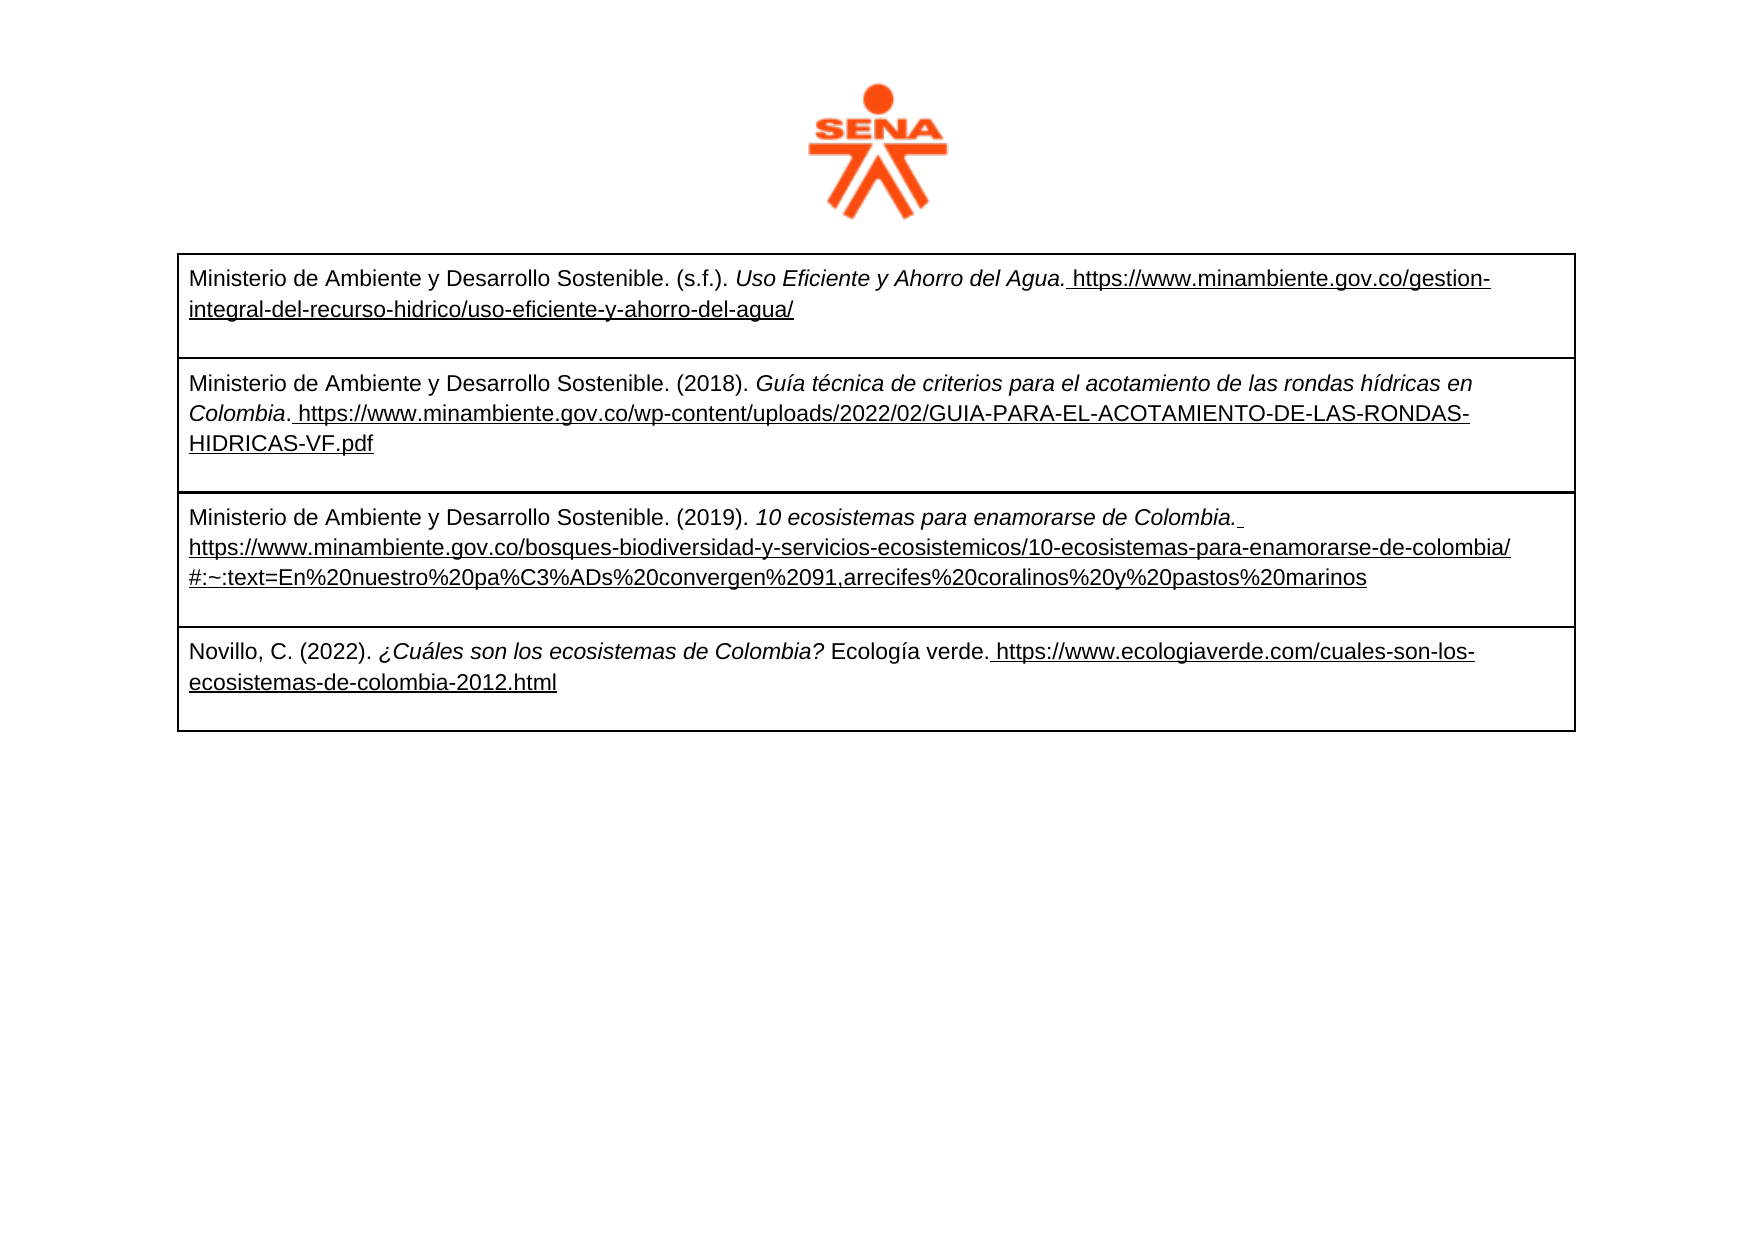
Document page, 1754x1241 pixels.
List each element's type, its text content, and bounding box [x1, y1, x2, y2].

table_cell Ministerio de Ambiente y Desarrollo Sostenible. (2019). 10 ecosistemas para enamorarse de Colombia. https://www.minambiente.gov.co/bosques-biodiversidad-y-servicios-ecosistemicos/10-ecosistemas-para-enamorarse-de-colombia/#:~:text=En%20nuestro%20pa%C3%ADs%20convergen%2091,arrecifes%20coralinos%20y%20pastos%20marinos [179, 494, 1574, 626]
table_cell Novillo, C. (2022). ¿Cuáles son los ecosistemas de Colombia? Ecología verde. https://www.ecologiaverde.com/cuales-son-los-ecosistemas-de-colombia-2012.html [179, 628, 1574, 730]
table_cell Ministerio de Ambiente y Desarrollo Sostenible. (2018). Guía técnica de criterios para el acotamiento de las rondas hídricas en Colombia. https://www.minambiente.gov.co/wp-content/uploads/2022/02/GUIA-PARA-EL-ACOTAMIENTO-DE-LAS-RONDAS-HIDRICAS-VF.pdf [179, 359, 1574, 491]
picture [796, 75, 958, 227]
table_cell Ministerio de Ambiente y Desarrollo Sostenible. (s.f.). Uso Eficiente y Ahorro del Agua. https://www.minambiente.gov.co/gestion-integral-del-recurso-hidrico/uso-eficiente-y-ahorro-del-agua/ [179, 255, 1574, 357]
